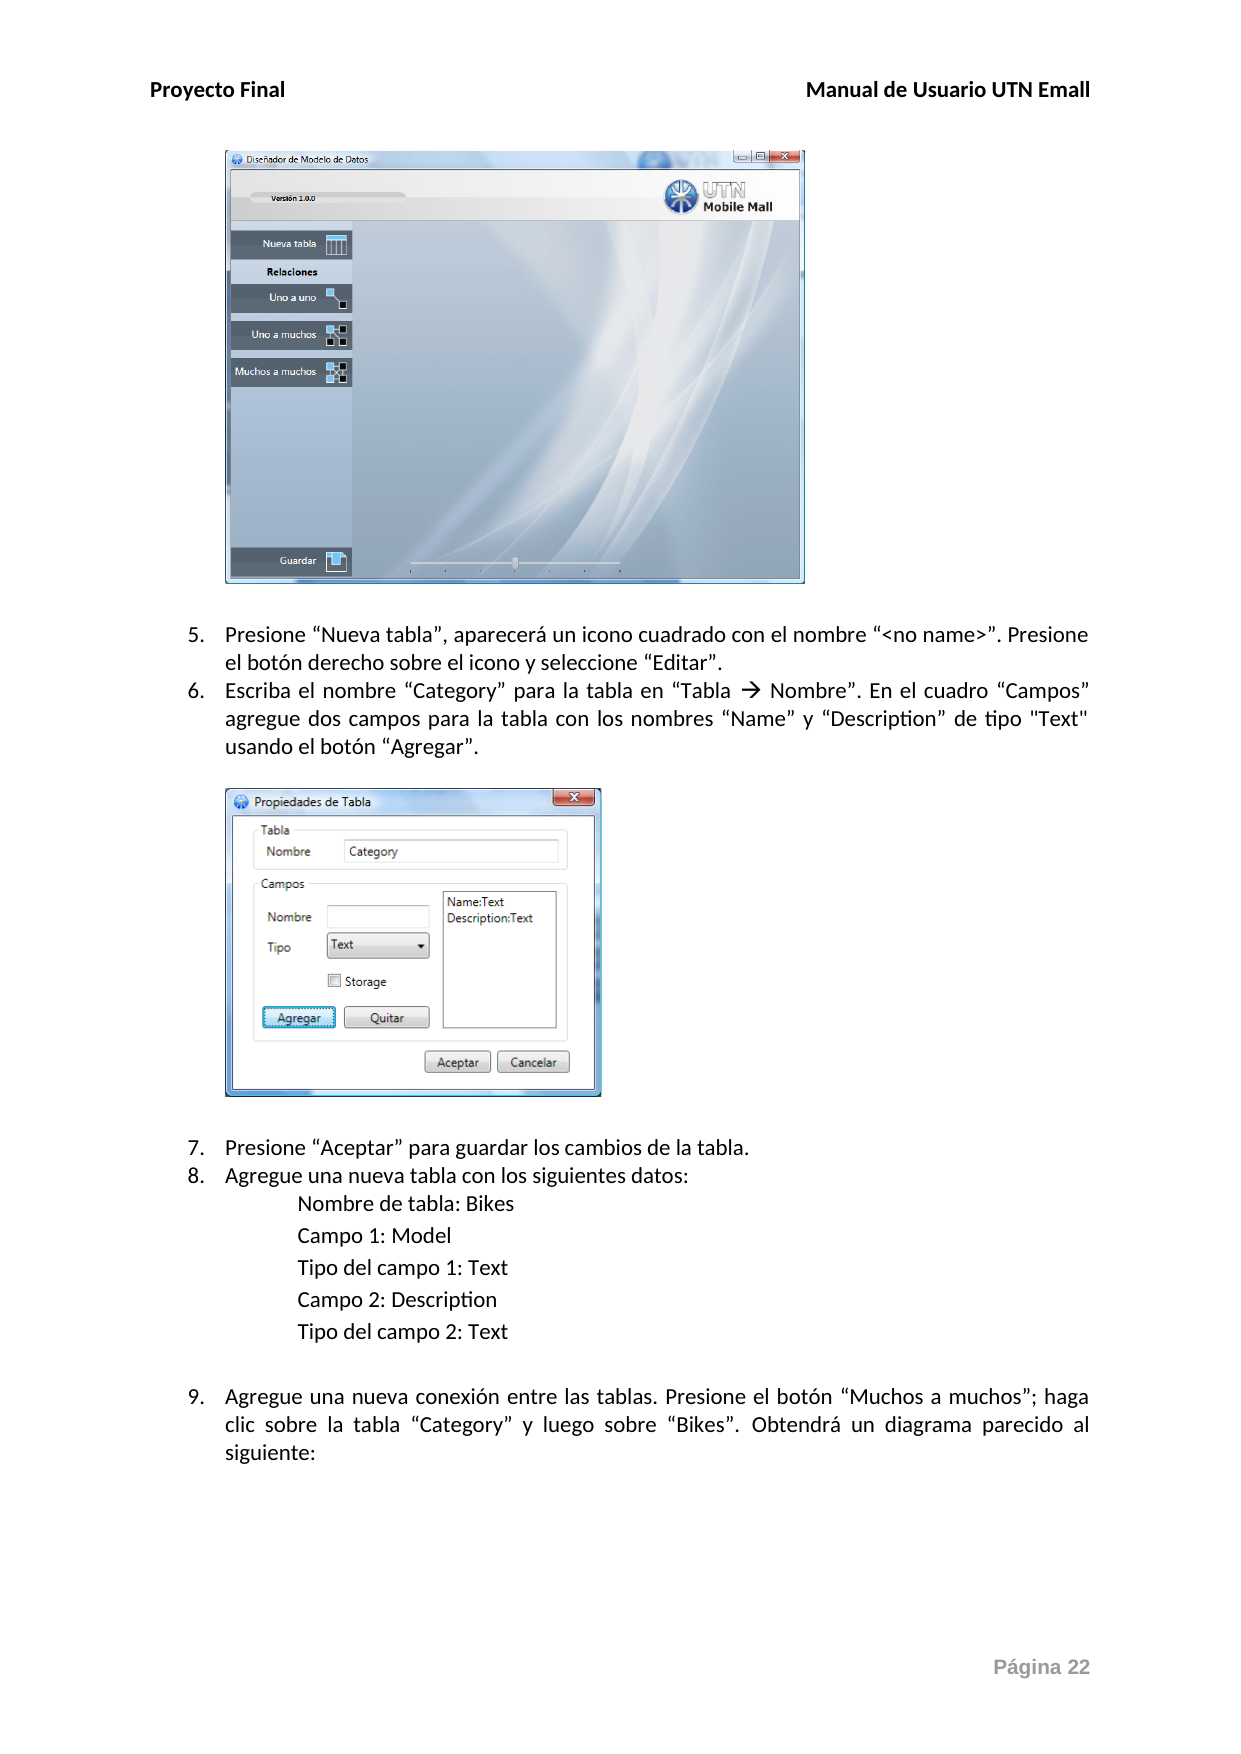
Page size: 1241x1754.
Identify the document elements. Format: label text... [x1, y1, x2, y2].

list Presione “Nueva tabla”, aparecerá un icono cuadrado con el nombre “<no name>”. Presione el botón derecho sobre el icono y seleccione “Editar”. [187, 620, 1090, 676]
text Campo 2: Description [297, 1285, 1090, 1313]
text Nombre de tabla: Bikes [297, 1189, 1090, 1217]
list Agregue una nueva tabla con los siguientes datos: [187, 1161, 1090, 1189]
text Campo 1: Model [297, 1221, 1090, 1249]
picture [225, 150, 805, 584]
text Tipo del campo 2: Text [297, 1317, 1090, 1346]
list Presione “Aceptar” para guardar los cambios de la tabla. [187, 1133, 1090, 1161]
picture [225, 788, 602, 1097]
list Agregue una nueva conexión entre las tablas. Presione el botón “Muchos a muchos”; haga clic sobre la tabla “Category” y luego sobre “Bikes”. Obtendrá un diagrama parecido al siguiente: [187, 1382, 1090, 1466]
text Tipo del campo 1: Text [297, 1253, 1090, 1281]
list Escriba el nombre “Category” para la tabla en “Tabla Nombre”. En el cuadro “Campos” agregue dos campos para la tabla con los nombres “Name” y “Description” de tipo "Text" usando el botón “Agregar”. [187, 676, 1090, 760]
